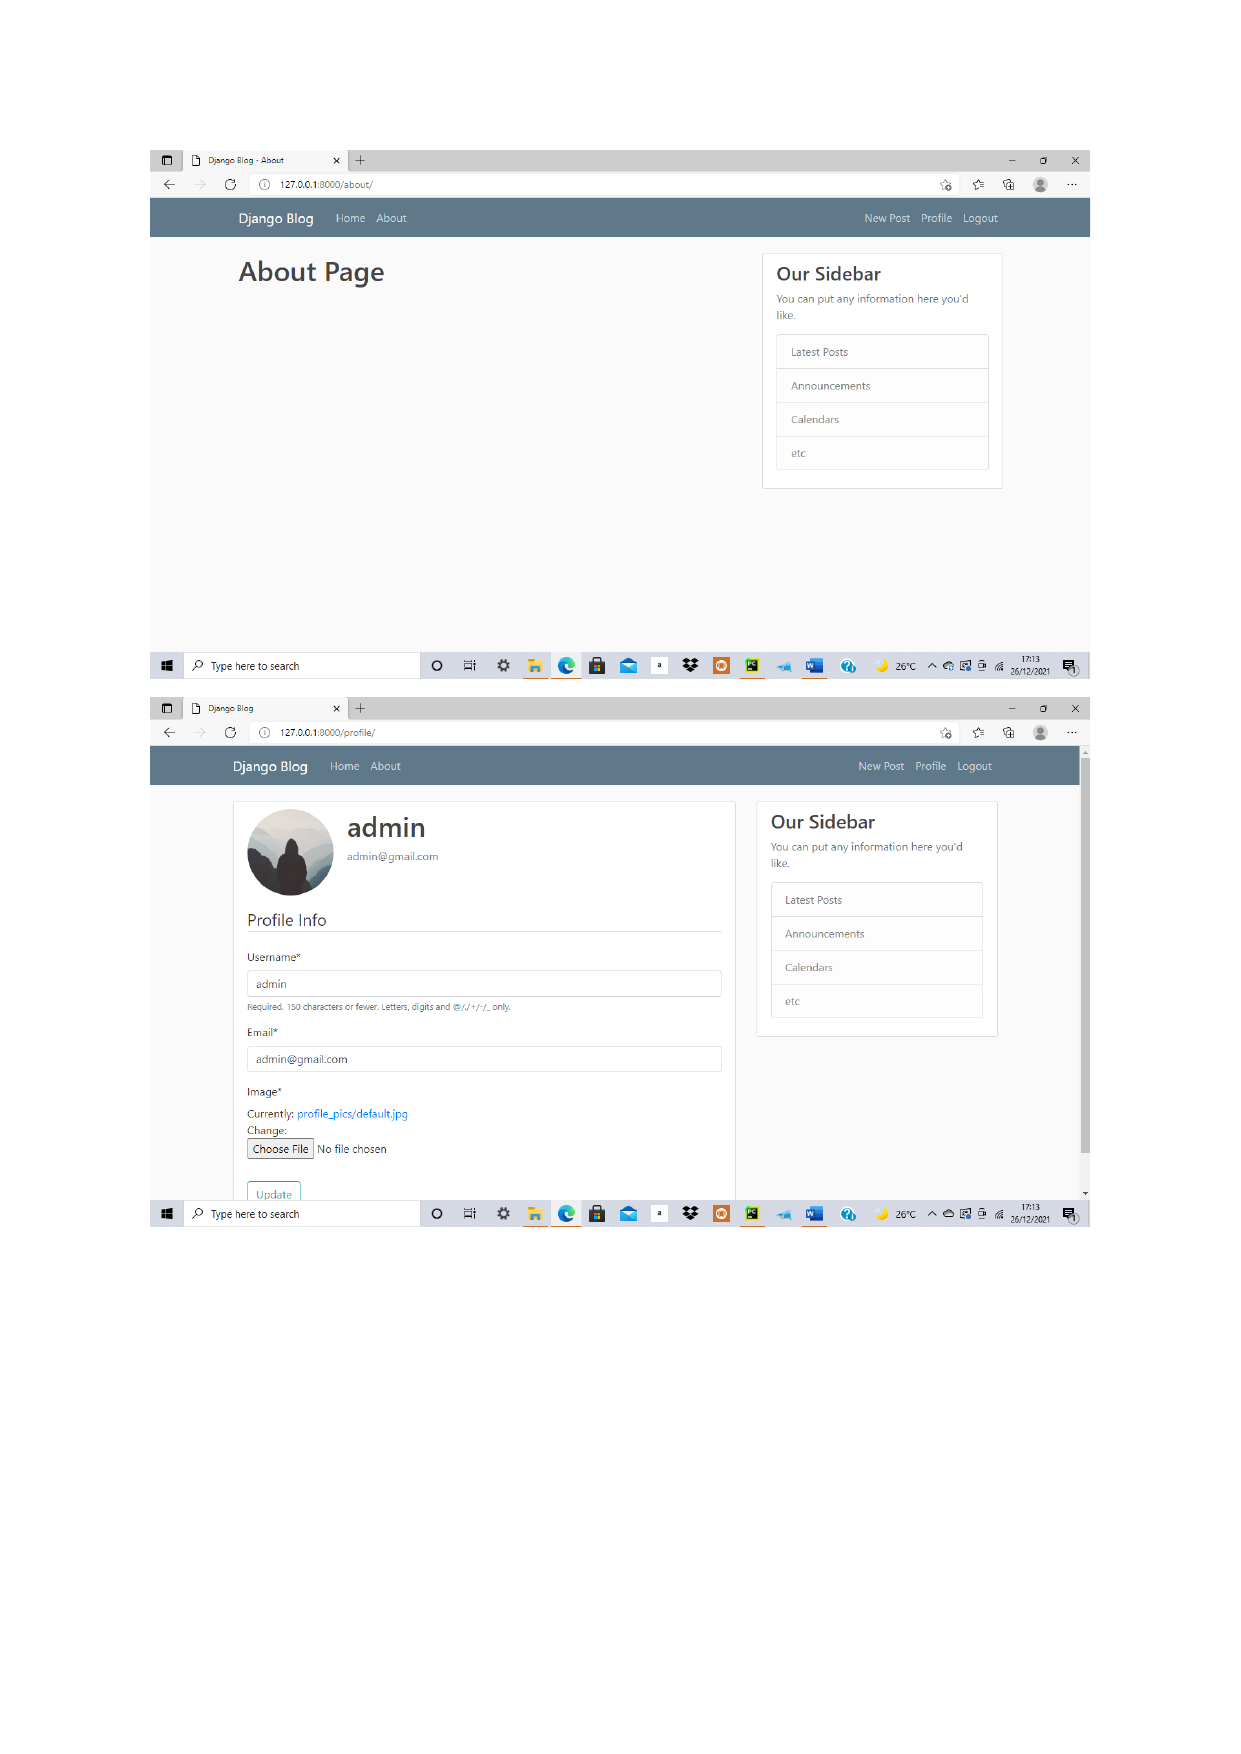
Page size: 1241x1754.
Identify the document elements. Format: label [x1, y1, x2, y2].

picture [150, 150, 1091, 679]
picture [150, 697, 1091, 1227]
